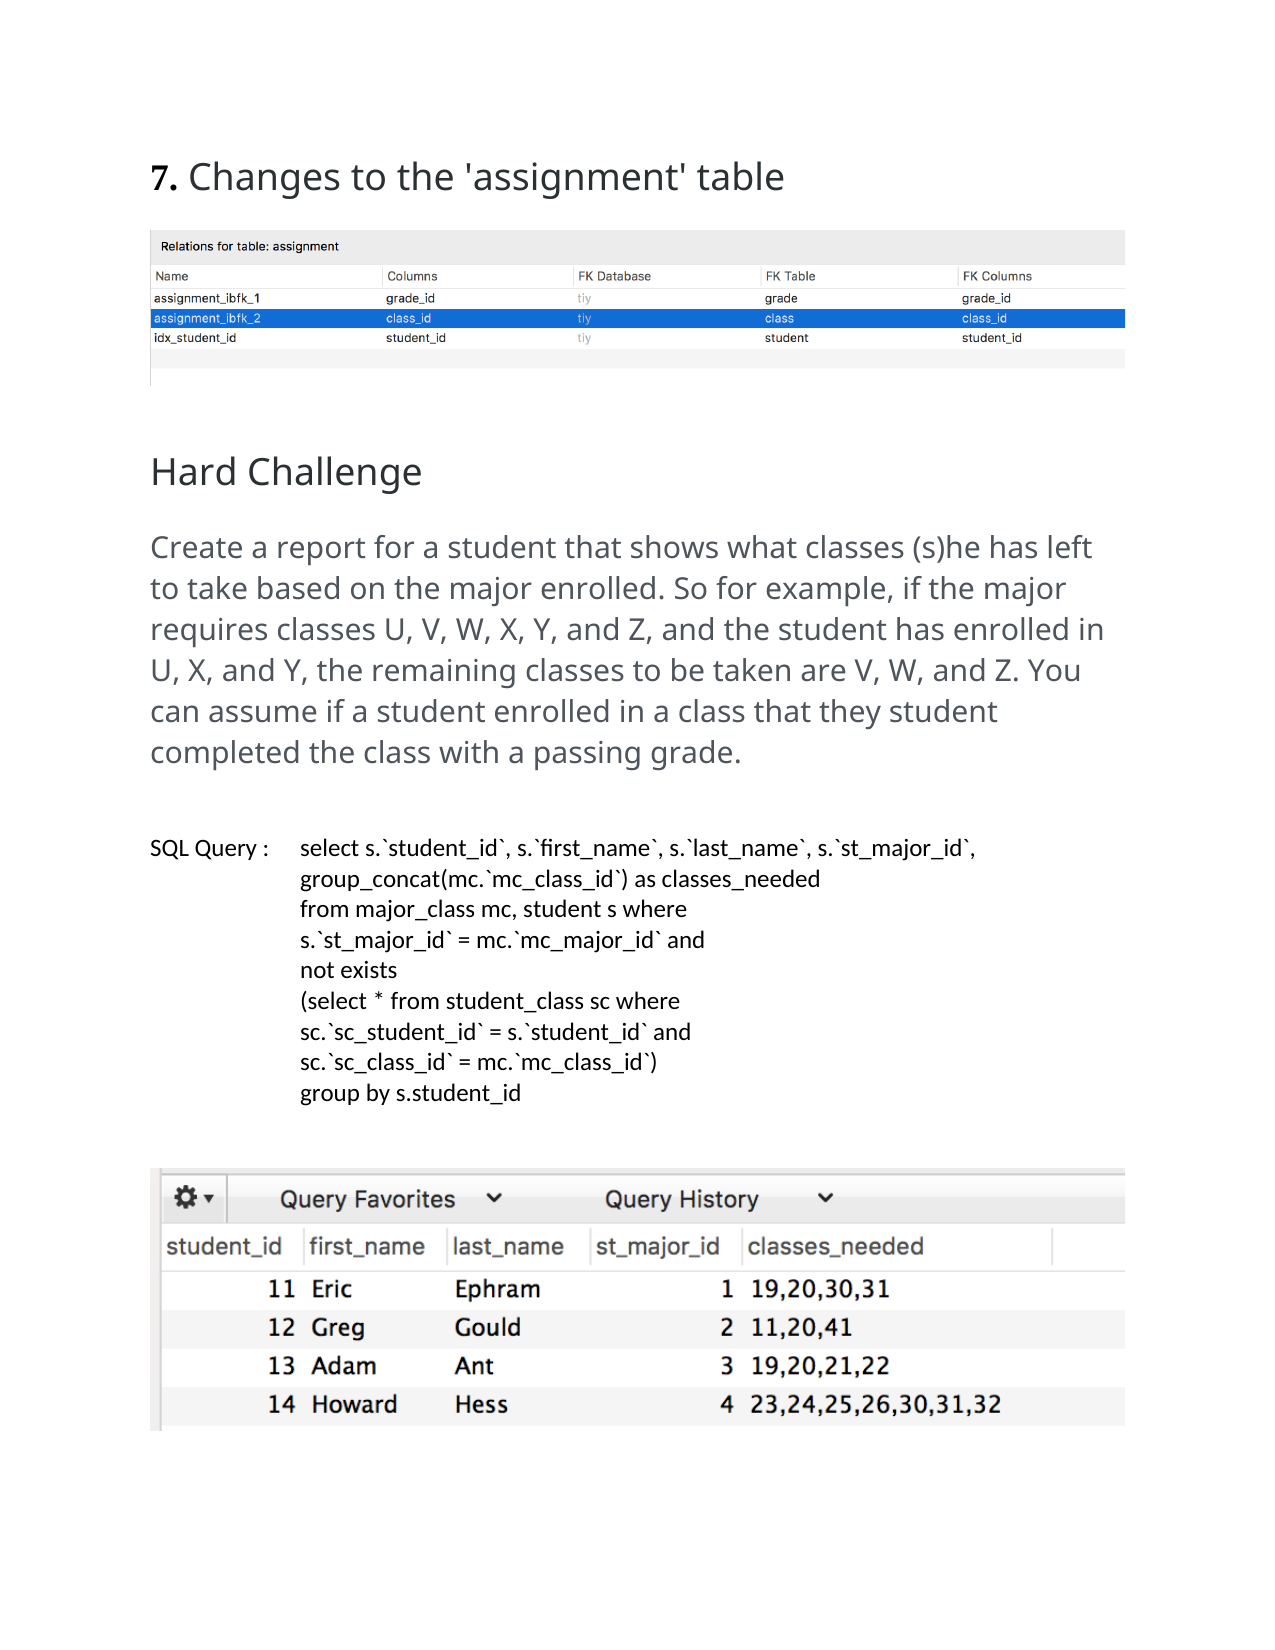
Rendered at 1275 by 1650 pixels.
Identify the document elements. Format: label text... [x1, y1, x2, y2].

text not exists [225, 954, 1125, 985]
subtitle 7. Changes to the 'assignment' table [150, 150, 1125, 201]
text Create a report for a student that shows what classes (s)he has left to take based on the major enrolled. So for example, if the major requires classes U, V, W, X, Y, and Z, and the student has enrolled in U, X, and Y, the remaining classes to be taken are V, W, and Z. You can assume if a student enrolled in a class that they student completed the class with a passing grade. [150, 526, 1125, 773]
picture [150, 230, 1125, 386]
text (select * from student_class sc where [225, 985, 1125, 1016]
text sc.`sc_class_id` = mc.`mc_class_id`) [225, 1046, 1125, 1077]
text from major_class mc, student s where [225, 893, 1125, 924]
picture [150, 1168, 1125, 1431]
text s.`st_major_id` = mc.`mc_major_id` and [225, 924, 1125, 954]
text SQL Query : select s.`student_id`, s.`first_name`, s.`last_name`, s.`st_major_id`, group_concat(mc.`mc_class_id`) as classes_needed [150, 832, 1125, 893]
text sc.`sc_student_id` = s.`student_id` and [225, 1016, 1125, 1046]
subtitle Hard Challenge [150, 446, 1125, 497]
text group by s.student_id [225, 1077, 1125, 1107]
